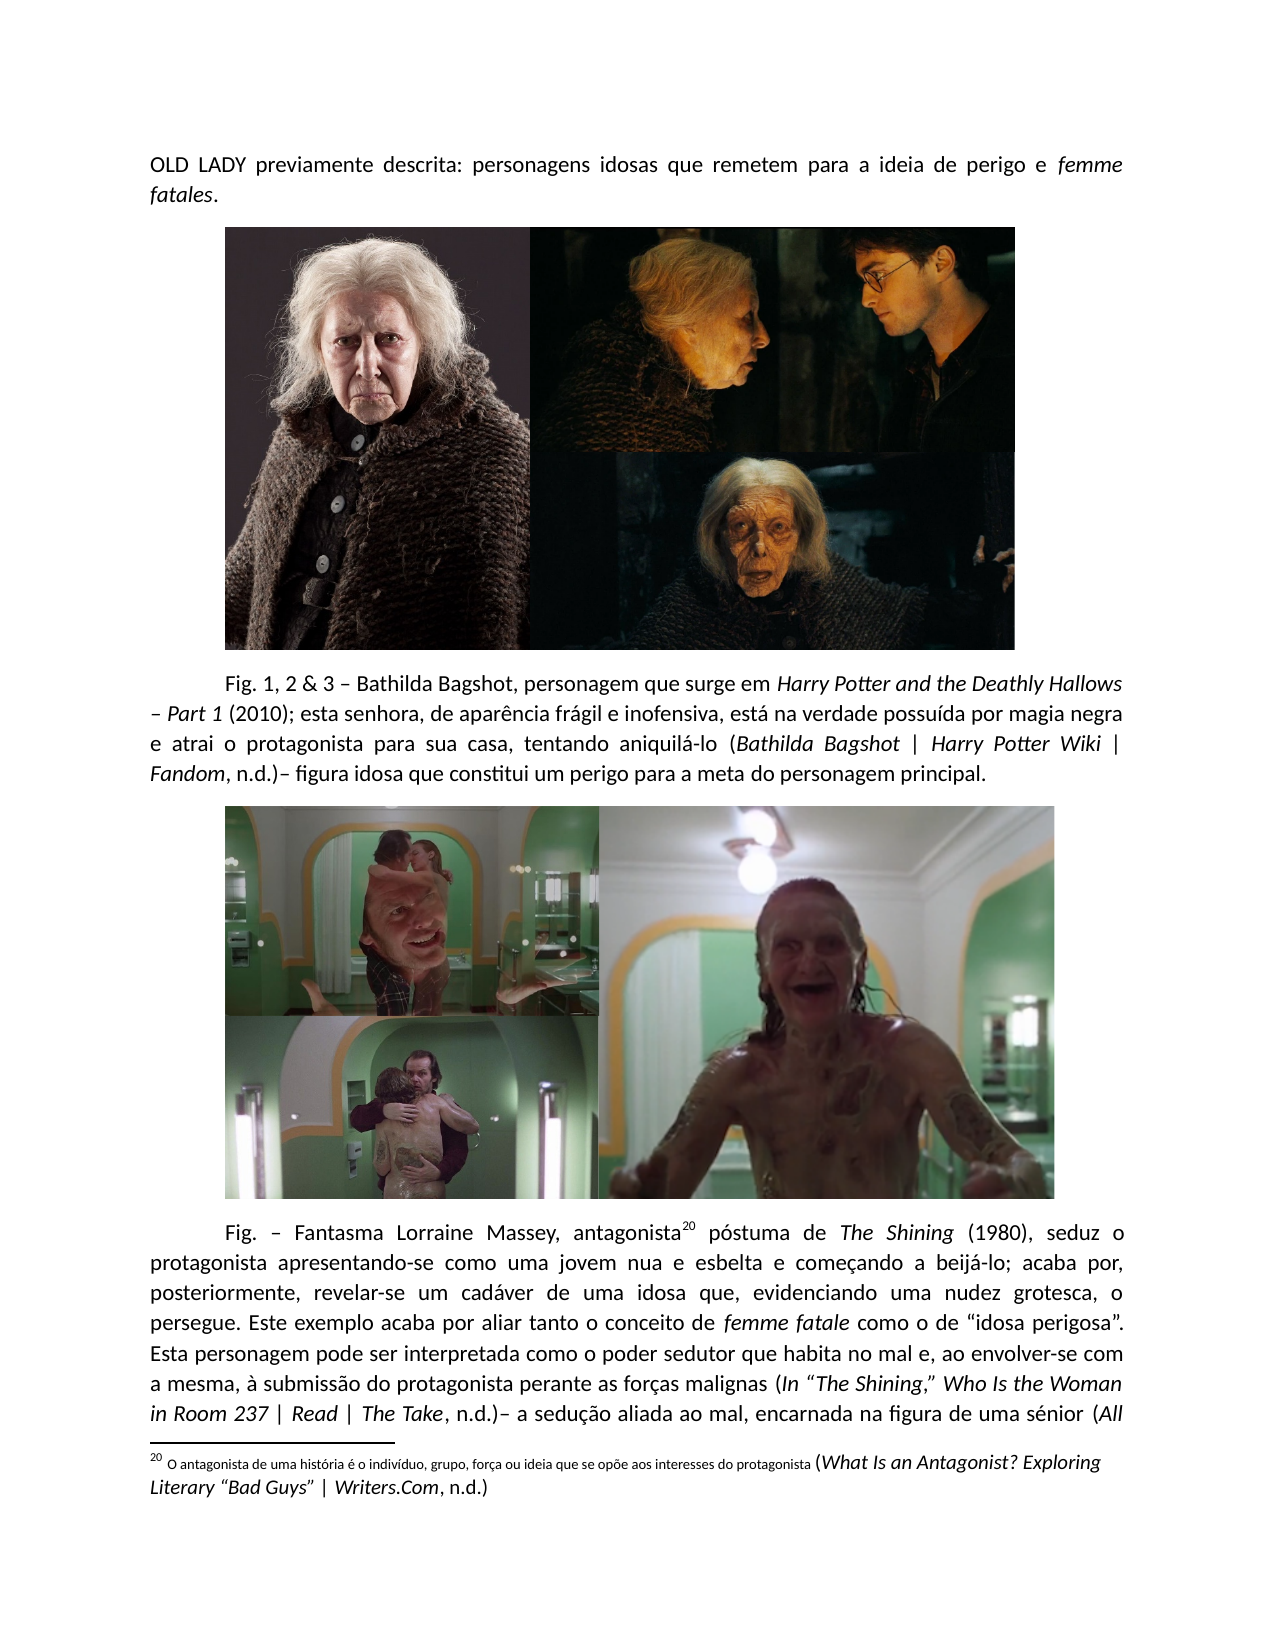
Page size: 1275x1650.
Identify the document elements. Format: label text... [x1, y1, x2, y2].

picture [225, 227, 1015, 650]
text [150, 150, 1125, 208]
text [150, 1218, 1125, 1427]
picture [225, 806, 1055, 1199]
text Fig. 1, 2 & 3 – Bathilda Bagshot, personagem que surge em Harry Potter and the Deathly Hallows – Part 1 (2010); esta senhora, de aparência frágil e inofensiva, está na verdade possuída por magia negra e atrai o protagonista para sua casa, tentando aniquilá-lo – figura idosa que constitui um perigo para a meta do personagem principal. [150, 669, 1125, 787]
